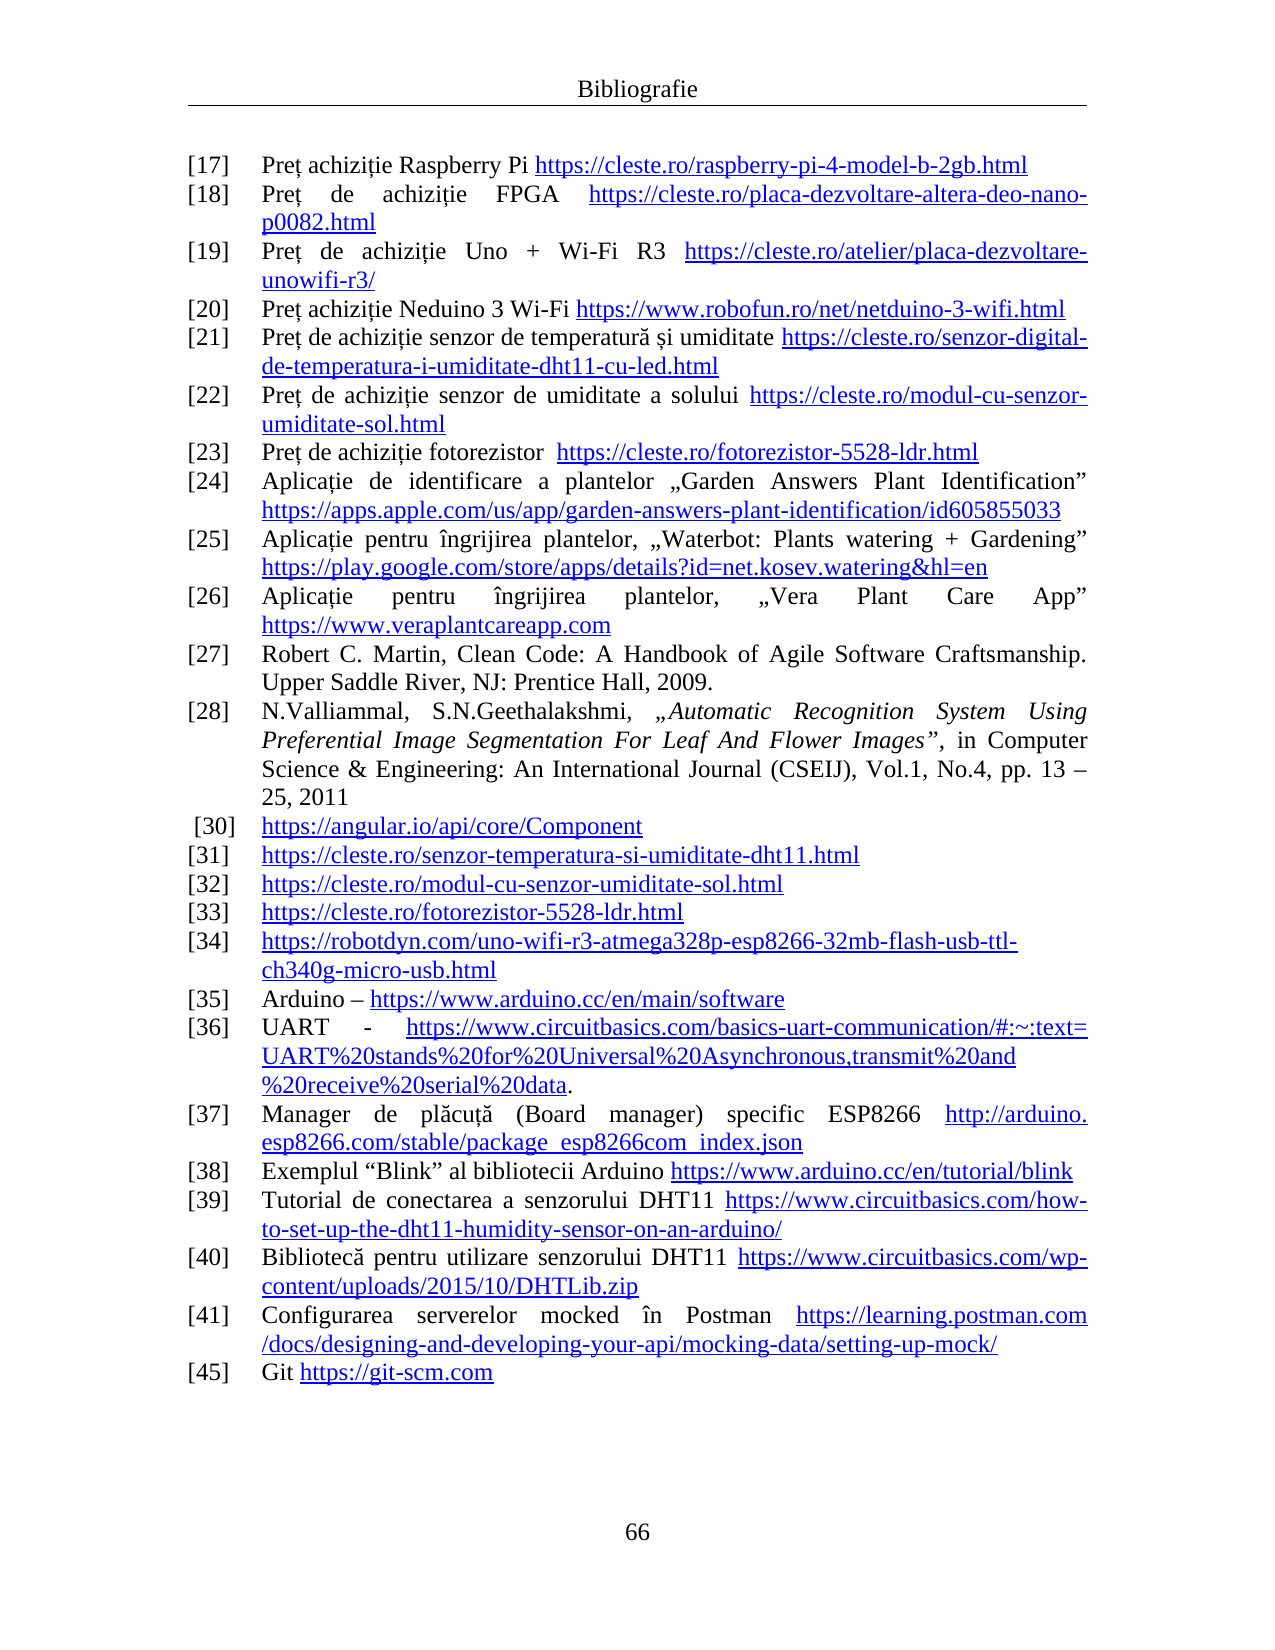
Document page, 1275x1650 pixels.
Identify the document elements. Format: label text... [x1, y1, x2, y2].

text [31] https://cleste.ro/senzor-temperatura-si-umiditate-dht11.html [187, 840, 1087, 869]
text [37] Manager de plăcuță (Board manager) specific ESP8266 http://arduino. esp8266.com/stable/package_esp8266com_index.json [187, 1099, 1087, 1156]
text [40] Bibliotecă pentru utilizare senzorului DHT11 https://www.circuitbasics.com/wp-content/uploads/2015/10/DHTLib.zip [187, 1242, 1087, 1300]
text [34] https://robotdyn.com/uno-wifi-r3-atmega328p-esp8266-32mb-flash-usb-ttl-ch340g-micro-usb.html [187, 926, 1087, 984]
text [38] Exemplul “Blink” al bibliotecii Arduino https://www.arduino.cc/en/tutorial/blink [187, 1156, 1087, 1185]
text [32] https://cleste.ro/modul-cu-senzor-umiditate-sol.html [187, 869, 1087, 897]
text [23] Preț de achiziție fotorezistor https://cleste.ro/fotorezistor-5528-ldr.html [187, 437, 1087, 466]
text [33] https://cleste.ro/fotorezistor-5528-ldr.html [187, 897, 1087, 926]
text [22] Preț de achiziție senzor de umiditate a solului https://cleste.ro/modul-cu-senzor-umiditate-sol.html [187, 380, 1087, 437]
text [35] Arduino – https://www.arduino.cc/en/main/software [187, 984, 1087, 1012]
text [39] Tutorial de conectarea a senzorului DHT11 https://www.circuitbasics.com/how-to-set-up-the-dht11-humidity-sensor-on-an-arduino/ [187, 1185, 1087, 1242]
text [41] Configurarea serverelor mocked în Postman https://learning.postman.com /docs/designing-and-developing-your-api/mocking-data/setting-up-mock/ [187, 1300, 1087, 1357]
text [45] Git https://git-scm.com [187, 1357, 1087, 1386]
text [25] Aplicație pentru îngrijirea plantelor, „Waterbot: Plants watering + Gardening” https://play.google.com/store/apps/details?id=net.kosev.watering&hl=en [187, 524, 1087, 581]
text [28] N.Valliammal, S.N.Geethalakshmi, „Automatic Recognition System Using Preferential Image Segmentation For Leaf And Flower Images”, in Computer Science & Engineering: An International Journal (CSEIJ), Vol.1, No.4, pp. 13 – 25, 2011 [187, 696, 1087, 811]
text [18] Preț de achiziție FPGA https://cleste.ro/placa-dezvoltare-altera-deo-nano-p0082.html [187, 179, 1087, 236]
text [21] Preț de achiziție senzor de temperatură și umiditate https://cleste.ro/senzor-digital-de-temperatura-i-umiditate-dht11-cu-led.html [187, 322, 1087, 380]
text [36] UART - https://www.circuitbasics.com/basics-uart-communication/#:~:text= UART%20stands%20for%20Universal%20Asynchronous,transmit%20and%20receive%20serial%20data. [187, 1012, 1087, 1099]
text [26] Aplicație pentru îngrijirea plantelor, „Vera Plant Care App” https://www.veraplantcareapp.com [187, 581, 1087, 639]
text [27] Robert C. Martin, Clean Code: A Handbook of Agile Software Craftsmanship. Upper Saddle River, NJ: Prentice Hall, 2009. [187, 639, 1087, 696]
text [17] Preț achiziție Raspberry Pi https://cleste.ro/raspberry-pi-4-model-b-2gb.html [187, 150, 1087, 179]
text [19] Preț de achiziție Uno + Wi-Fi R3 https://cleste.ro/atelier/placa-dezvoltare-unowifi-r3/ [187, 236, 1087, 294]
text [20] Preț achiziție Neduino 3 Wi-Fi https://www.robofun.ro/net/netduino-3-wifi.html [187, 294, 1087, 322]
text [30] https://angular.io/api/core/Component [187, 811, 1087, 840]
text [24] Aplicație de identificare a plantelor „Garden Answers Plant Identification” https://apps.apple.com/us/app/garden-answers-plant-identification/id605855033 [187, 466, 1087, 524]
